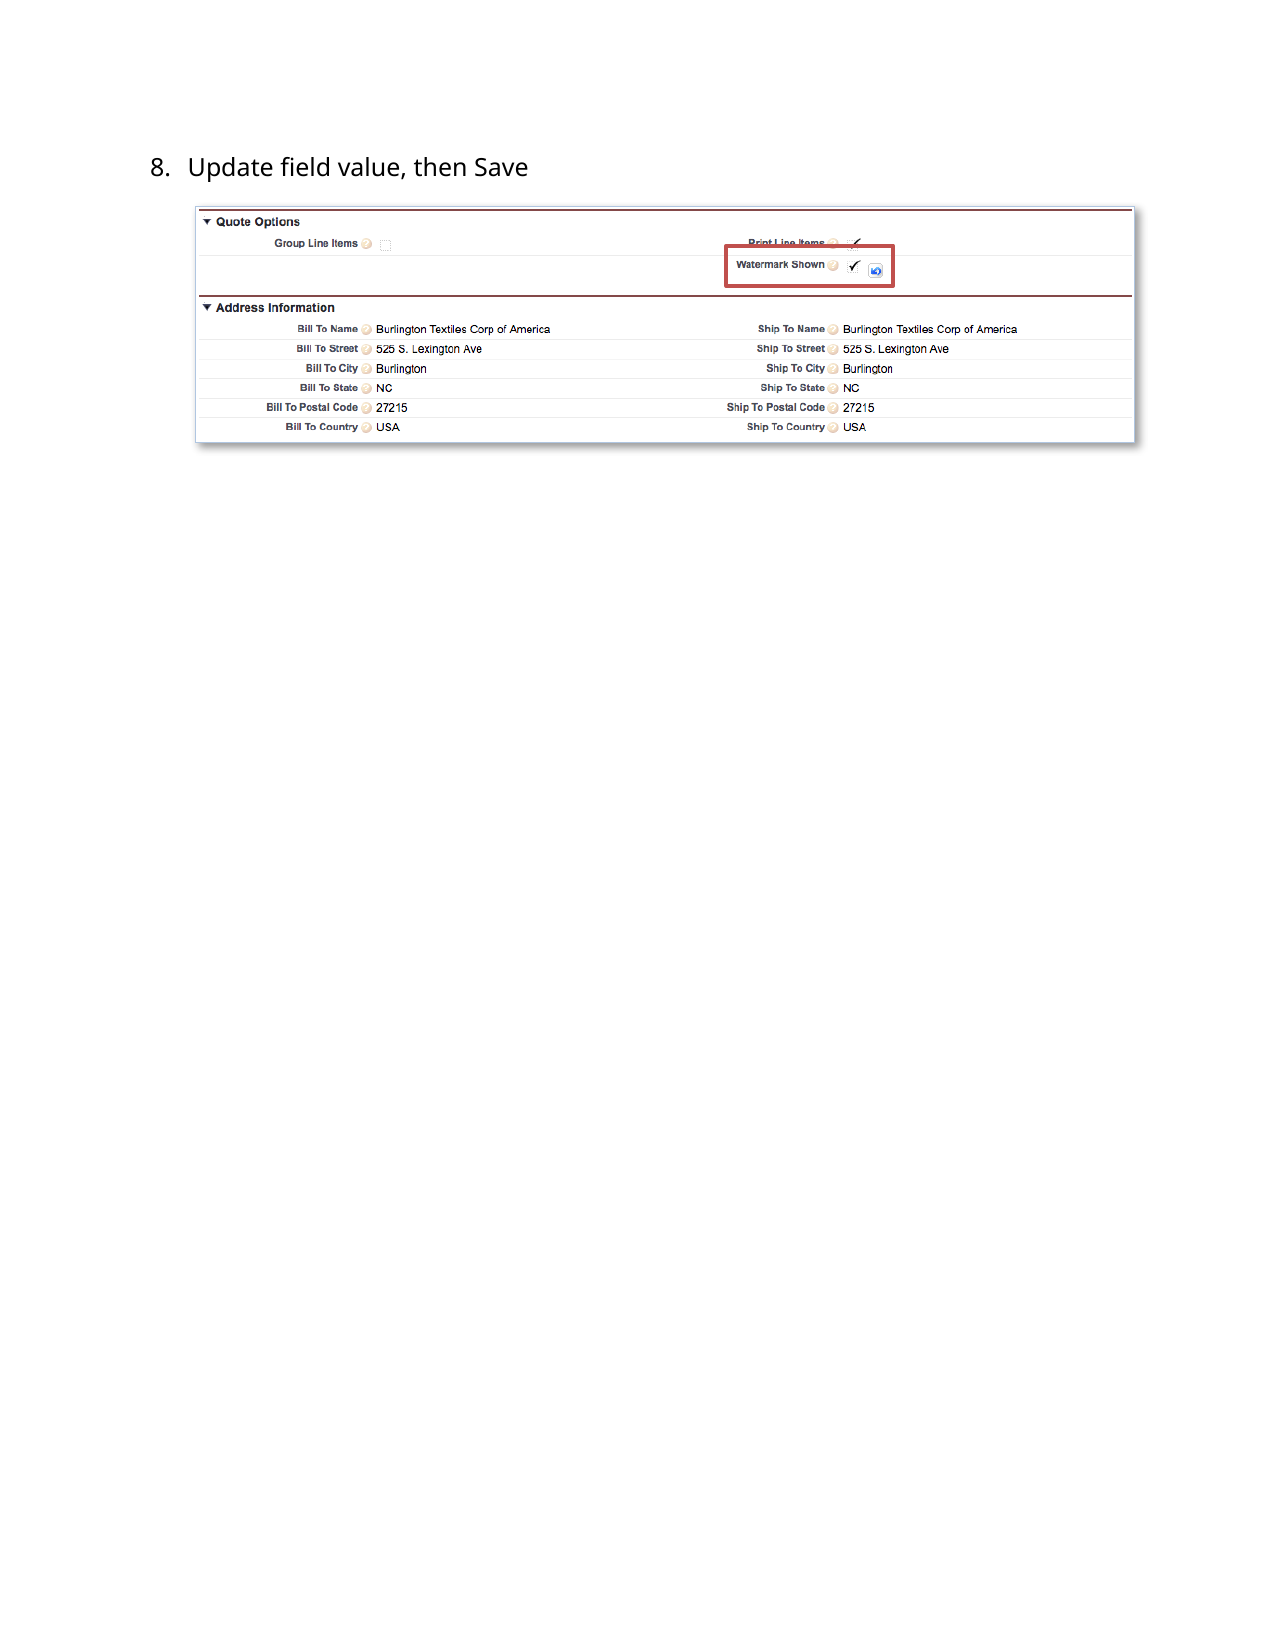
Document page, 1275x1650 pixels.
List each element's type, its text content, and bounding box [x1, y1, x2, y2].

picture [196, 207, 1134, 442]
